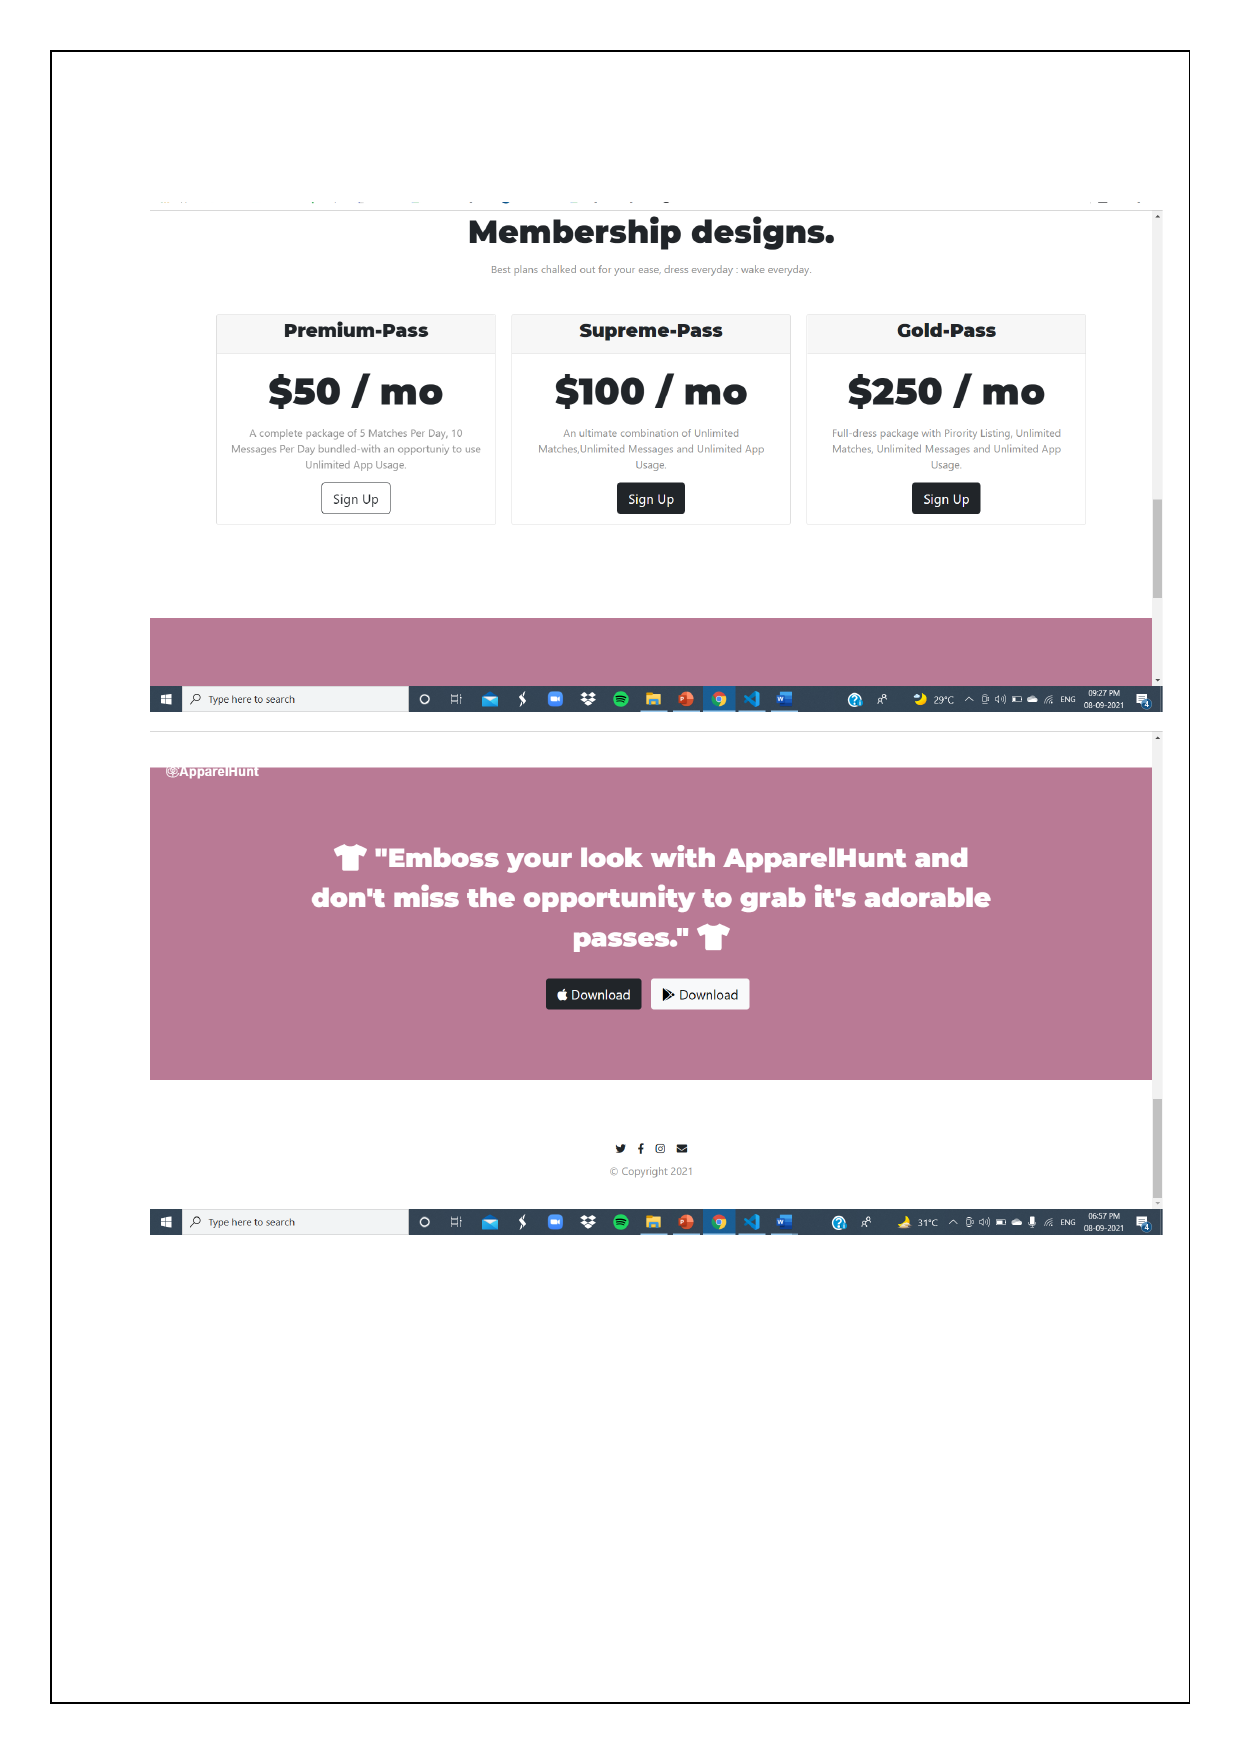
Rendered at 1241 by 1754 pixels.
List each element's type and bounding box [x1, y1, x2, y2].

picture [150, 202, 1163, 712]
picture [150, 731, 1163, 1235]
